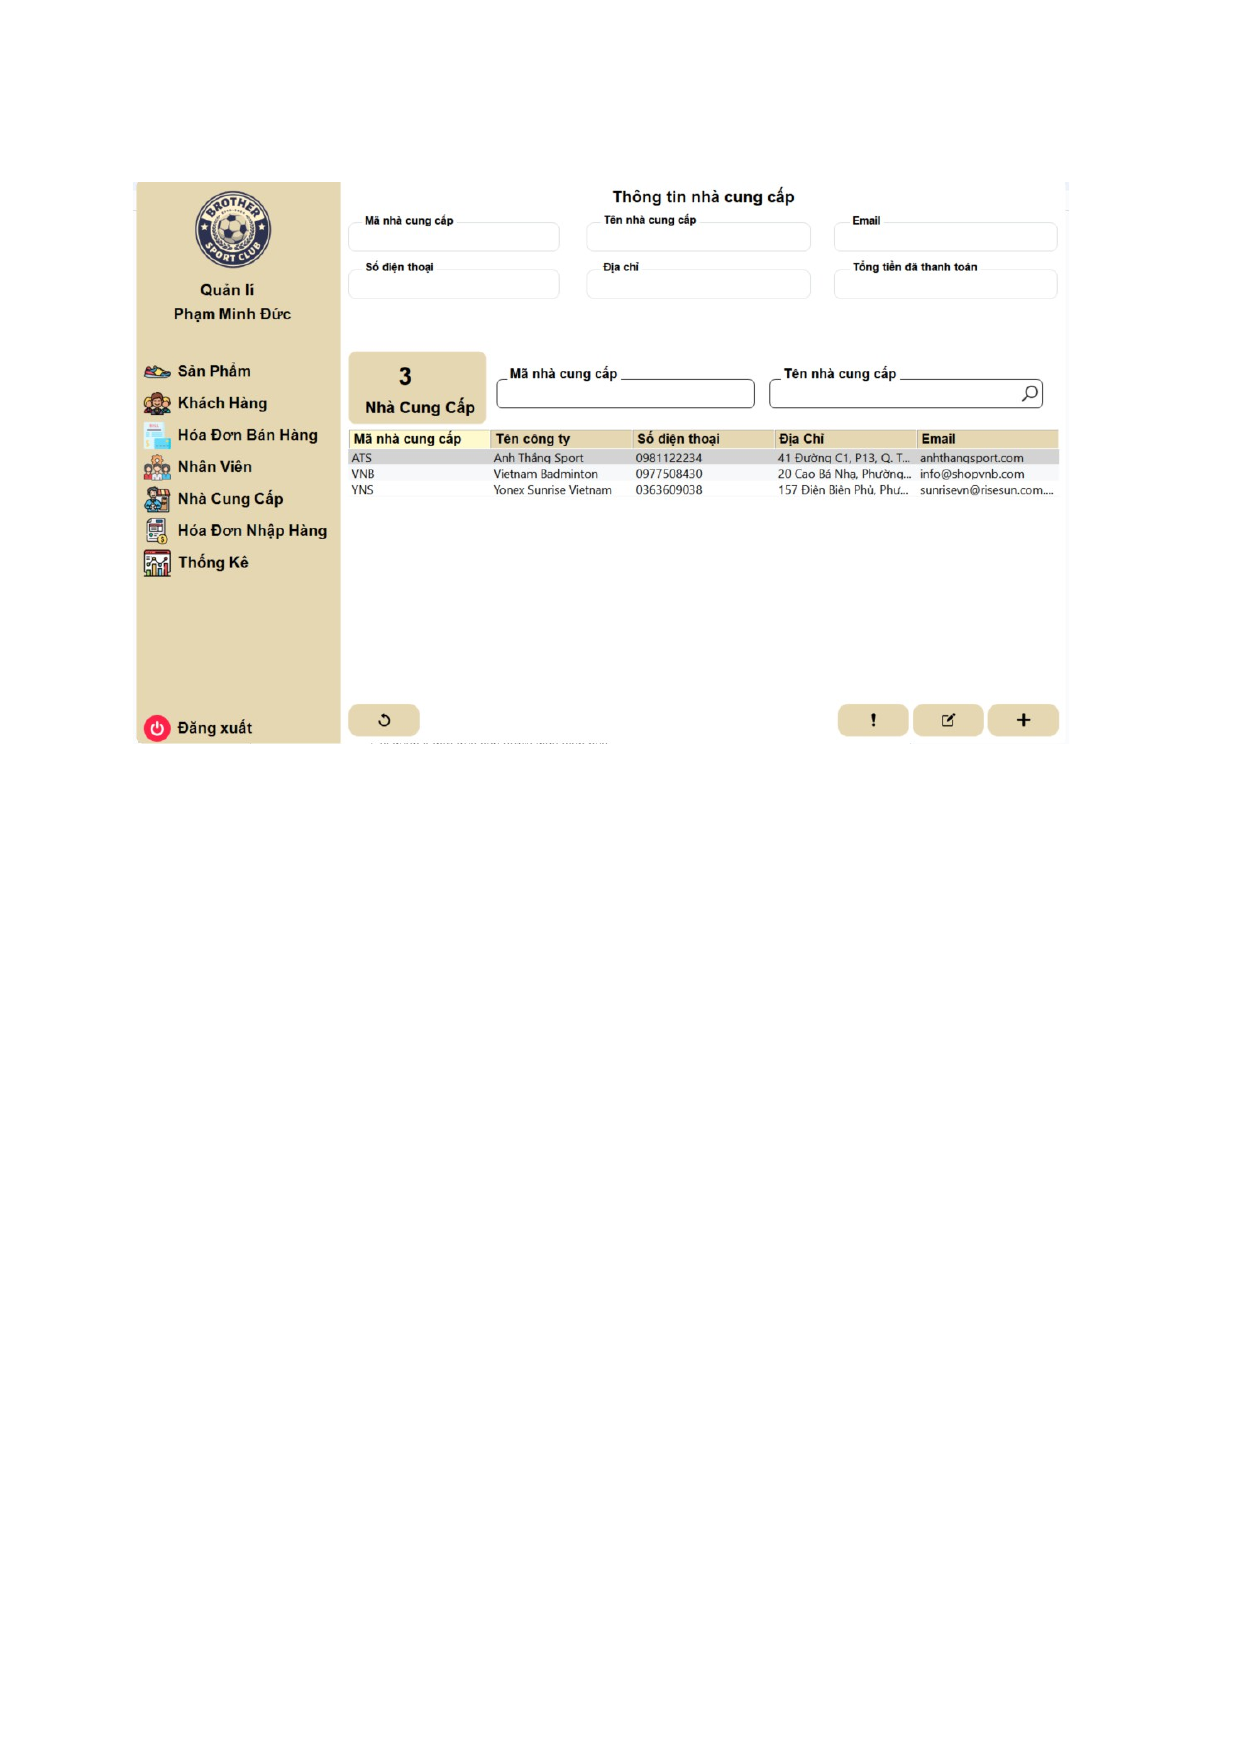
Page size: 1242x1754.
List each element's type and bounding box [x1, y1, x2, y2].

picture [132, 182, 1070, 744]
